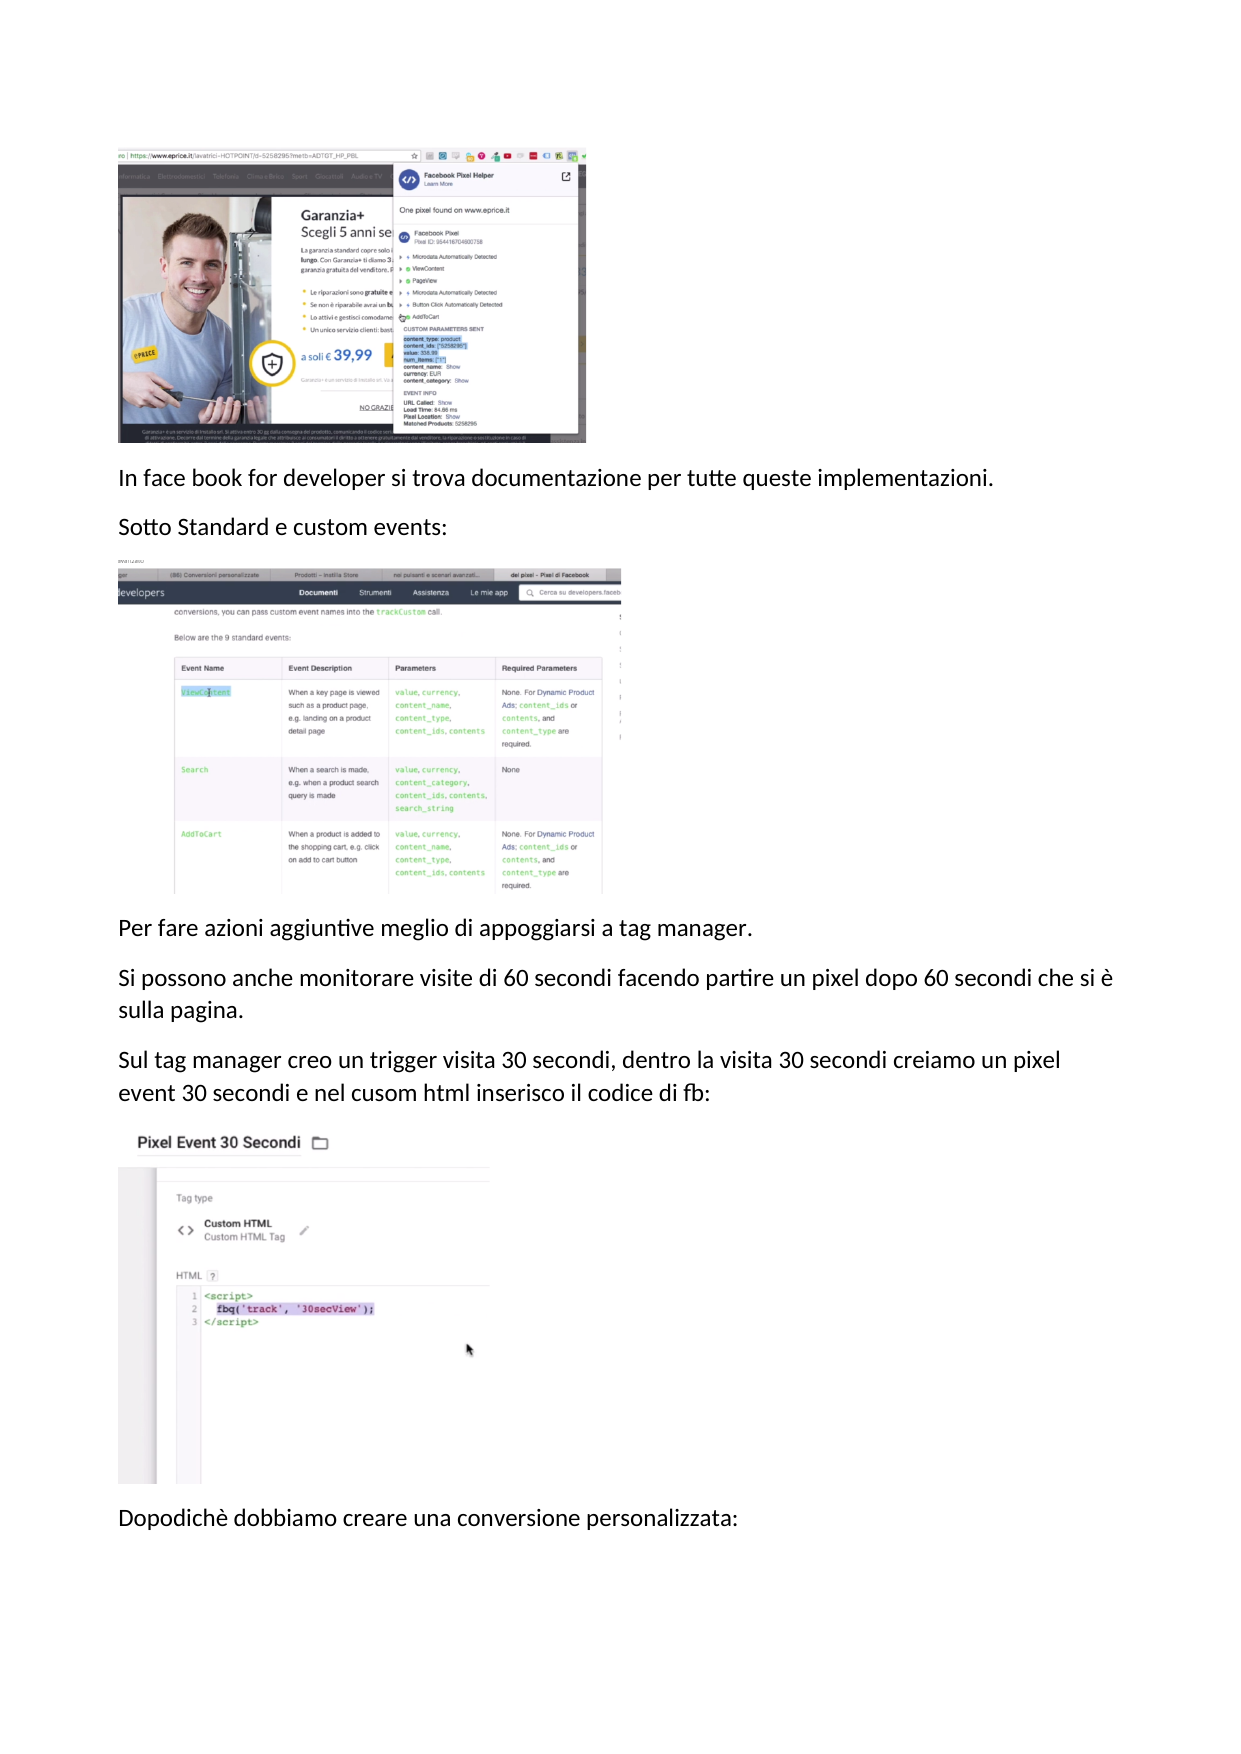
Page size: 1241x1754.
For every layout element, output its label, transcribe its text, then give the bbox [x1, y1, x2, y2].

picture [118, 1126, 490, 1484]
text Sotto Standard e custom events: [118, 511, 1122, 542]
text Sul tag manager creo un trigger visita 30 secondi, dentro la visita 30 secondi creiamo un pixel event 30 secondi e nel cusom html inserisco il codice di fb: [118, 1044, 1122, 1108]
text Per fare azioni aggiuntive meglio di appoggiarsi a tag manager. [118, 912, 1122, 943]
text In face book for developer si trova documentazione per tutte queste implementazioni. [118, 462, 1122, 492]
picture [118, 147, 587, 443]
text Si possono anche monitorare visite di 60 secondi facendo partire un pixel dopo 60 secondi che si è sulla pagina. [118, 962, 1122, 1025]
picture [118, 560, 622, 894]
text Dopodichè dobbiamo creare una conversione personalizzata: [118, 1502, 1122, 1533]
